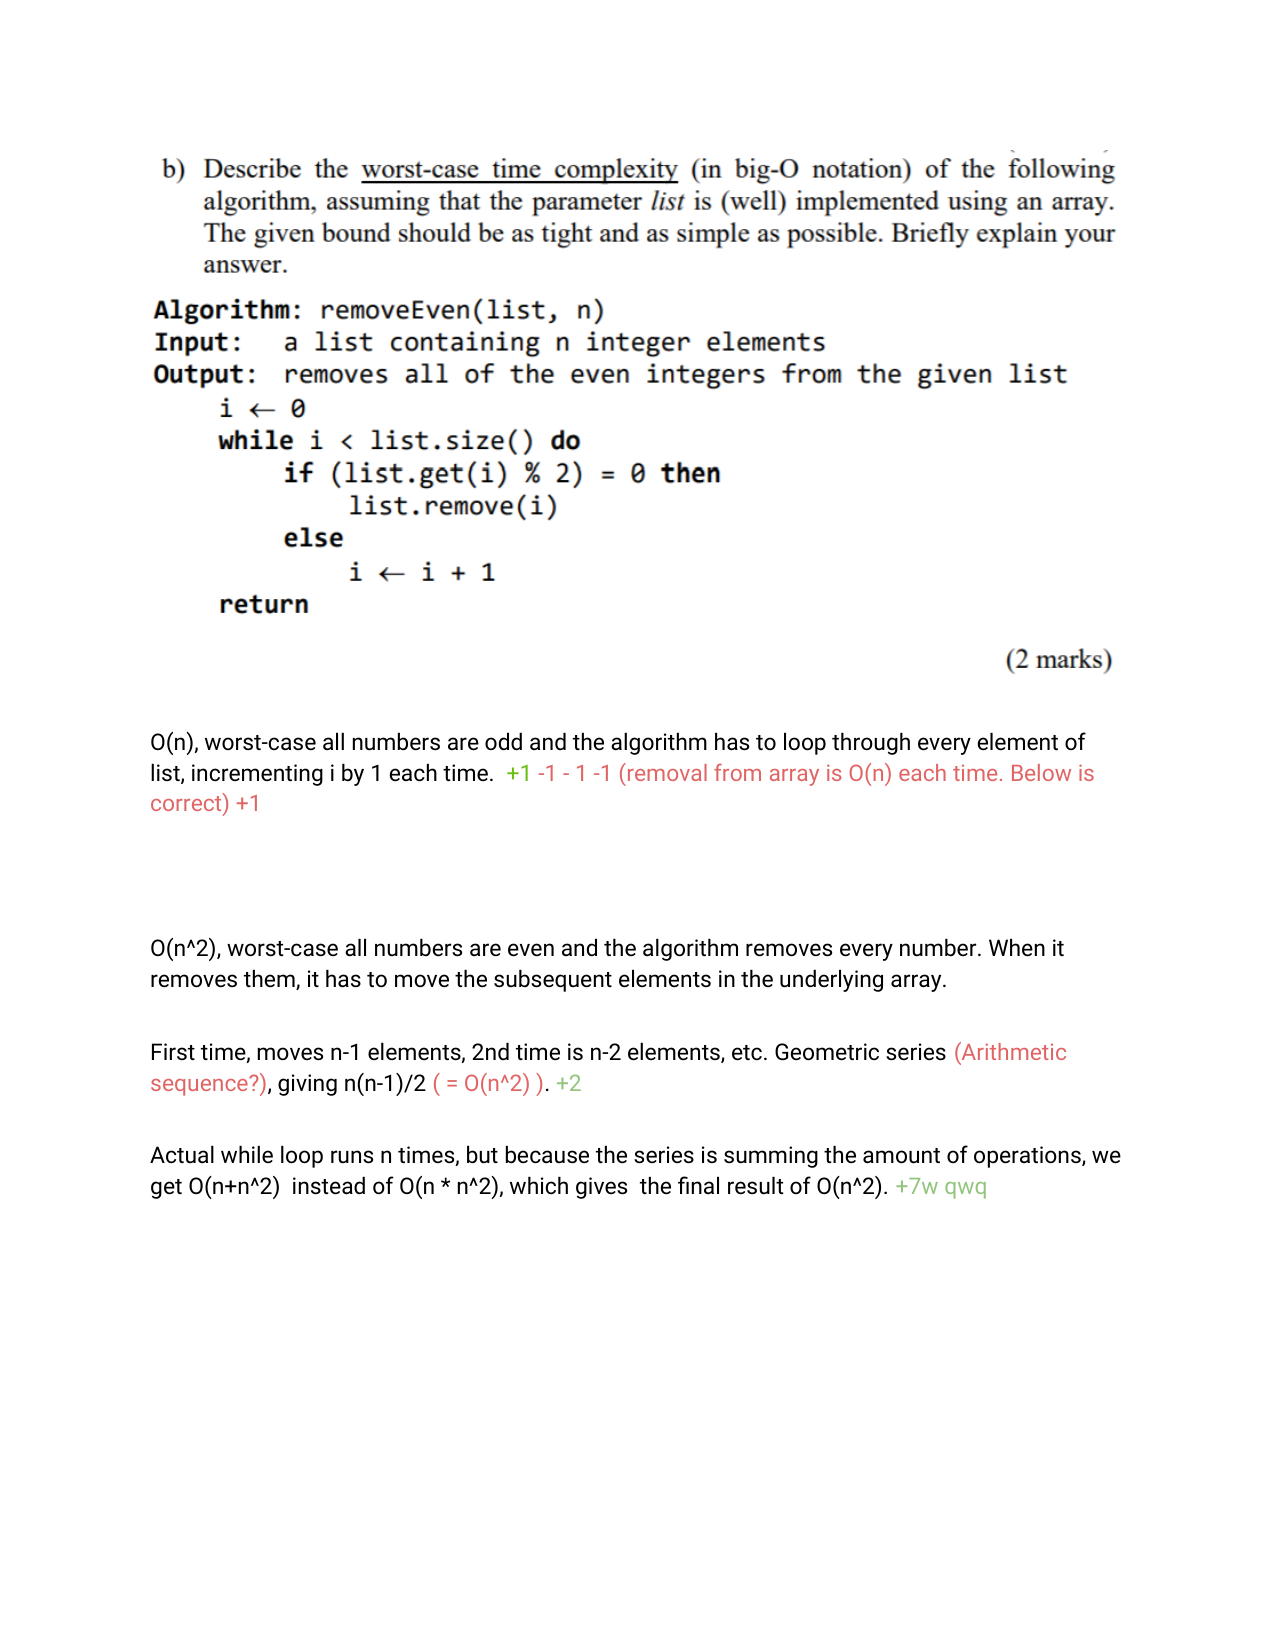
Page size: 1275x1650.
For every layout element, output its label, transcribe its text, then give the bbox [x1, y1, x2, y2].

picture [150, 150, 1125, 684]
text First time, moves n-1 elements, 2nd time is n-2 elements, etc. Geometric series (Arithmetic sequence?), giving n(n-1)/2 ( = O(n^2) ). +2 [150, 1039, 1125, 1097]
text Actual while loop runs n times, but because the series is summing the amount of operations, we get O(n+n^2) instead of O(n * n^2), which gives the final result of O(n^2). +7w qwq [150, 1142, 1125, 1200]
text O(n^2), worst-case all numbers are even and the algorithm removes every number. When it removes them, it has to move the subsequent elements in the underlying array. [150, 936, 1125, 993]
text O(n), worst-case all numbers are odd and the algorithm has to loop through every element of list, incrementing i by 1 each time. +1 -1 - 1 -1 (removal from array is O(n) each time. Below is correct) +1 [150, 729, 1125, 817]
